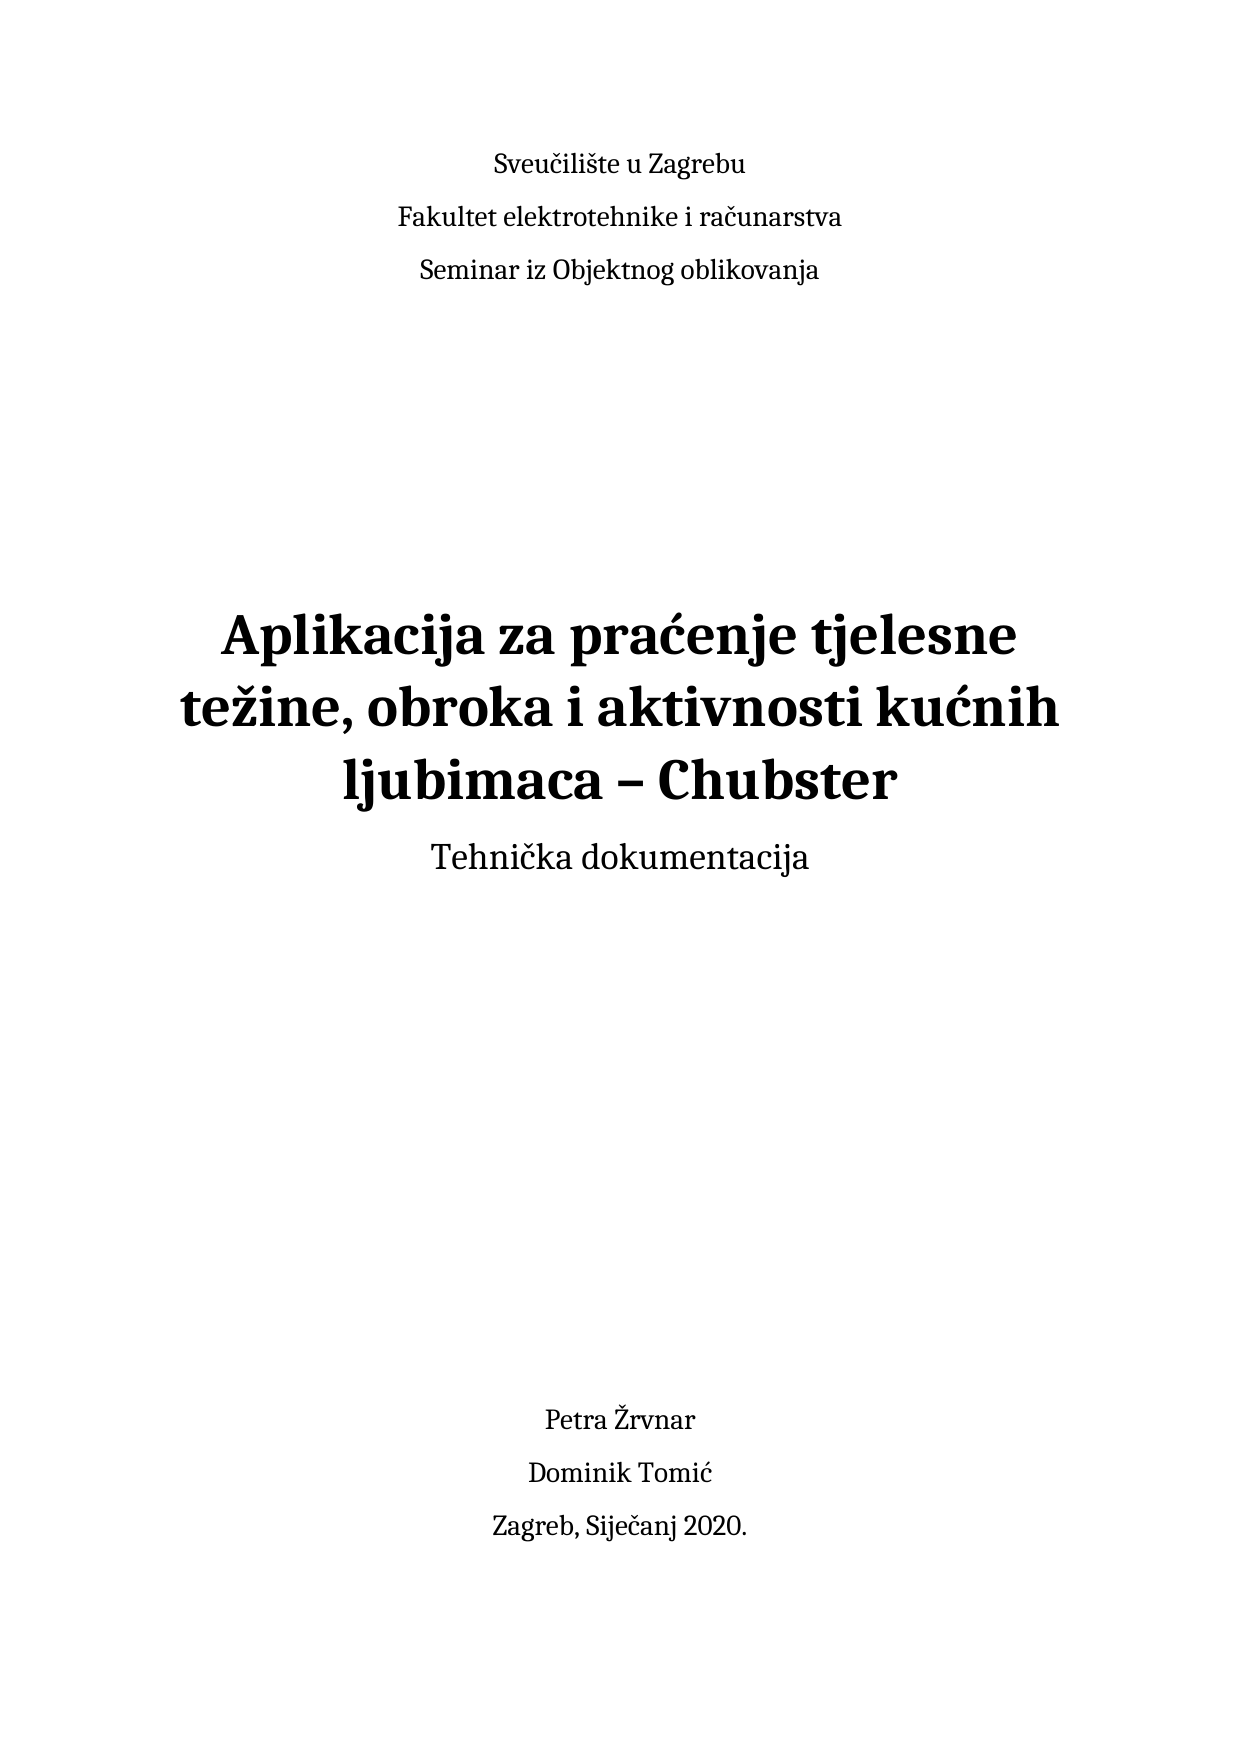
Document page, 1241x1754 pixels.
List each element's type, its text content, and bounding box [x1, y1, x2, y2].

text Zagreb, Siječanj 2020. [148, 1509, 1093, 1542]
text Fakultet elektrotehnike i računarstva [148, 200, 1093, 234]
text Tehnička dokumentacija [148, 836, 1093, 879]
text Seminar iz Objektnog oblikovanja [148, 253, 1093, 287]
text Dominik Tomić [148, 1456, 1093, 1489]
text Sveučilište u Zagrebu [148, 148, 1093, 181]
text Aplikacija za praćenje tjelesne težine, obroka i aktivnosti kućnih ljubimaca – Chubster [148, 602, 1093, 814]
text Petra Žrvnar [148, 1403, 1093, 1437]
